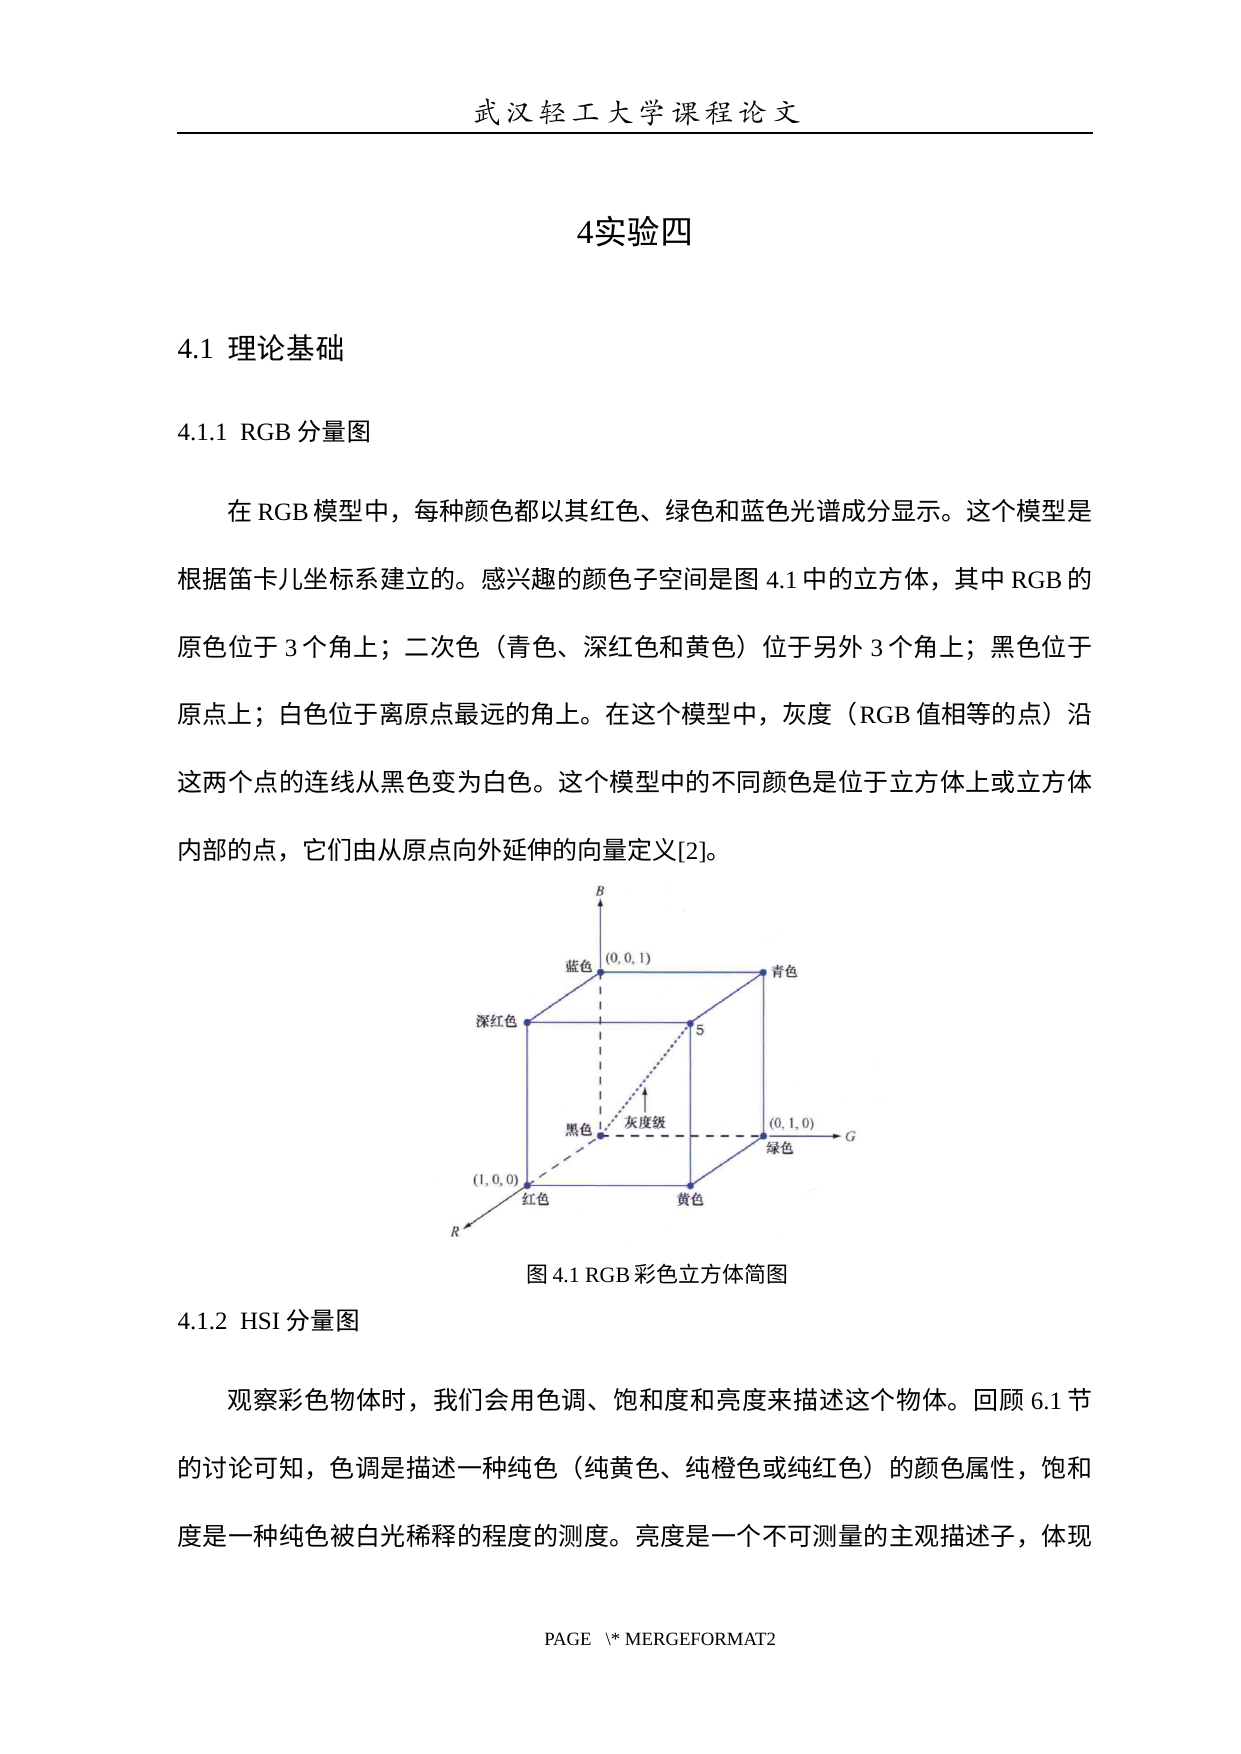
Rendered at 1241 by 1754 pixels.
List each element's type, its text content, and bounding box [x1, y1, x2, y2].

text 图4.1 RGB彩色立方体简图 [177, 1256, 1093, 1290]
text 在RGB模型中，每种颜色都以其红色、绿色和蓝色光谱成分显示。这个模型是根据笛卡儿坐标系建立的。感兴趣的颜色子空间是图4.1中的立方体，其中RGB的原色位于3个角上；二次色（青色、深红色和黄色）位于另外3个角上；黑色位于原点上；白色位于离原点最远的角上。在这个模型中，灰度（RGB值相等的点）沿这两个点的连线从黑色变为白色。这个模型中的不同颜色是位于立方体上或立方体内部的点，它们由从原点向外延伸的向量定义[2]。 [177, 475, 1093, 883]
subtitle RGB分量图 [177, 414, 1093, 448]
subtitle 实验四 [177, 196, 1093, 264]
subtitle HSI分量图 [177, 1303, 1093, 1337]
picture [434, 882, 885, 1244]
subtitle 理论基础 [177, 313, 1093, 381]
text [177, 1364, 1093, 1568]
